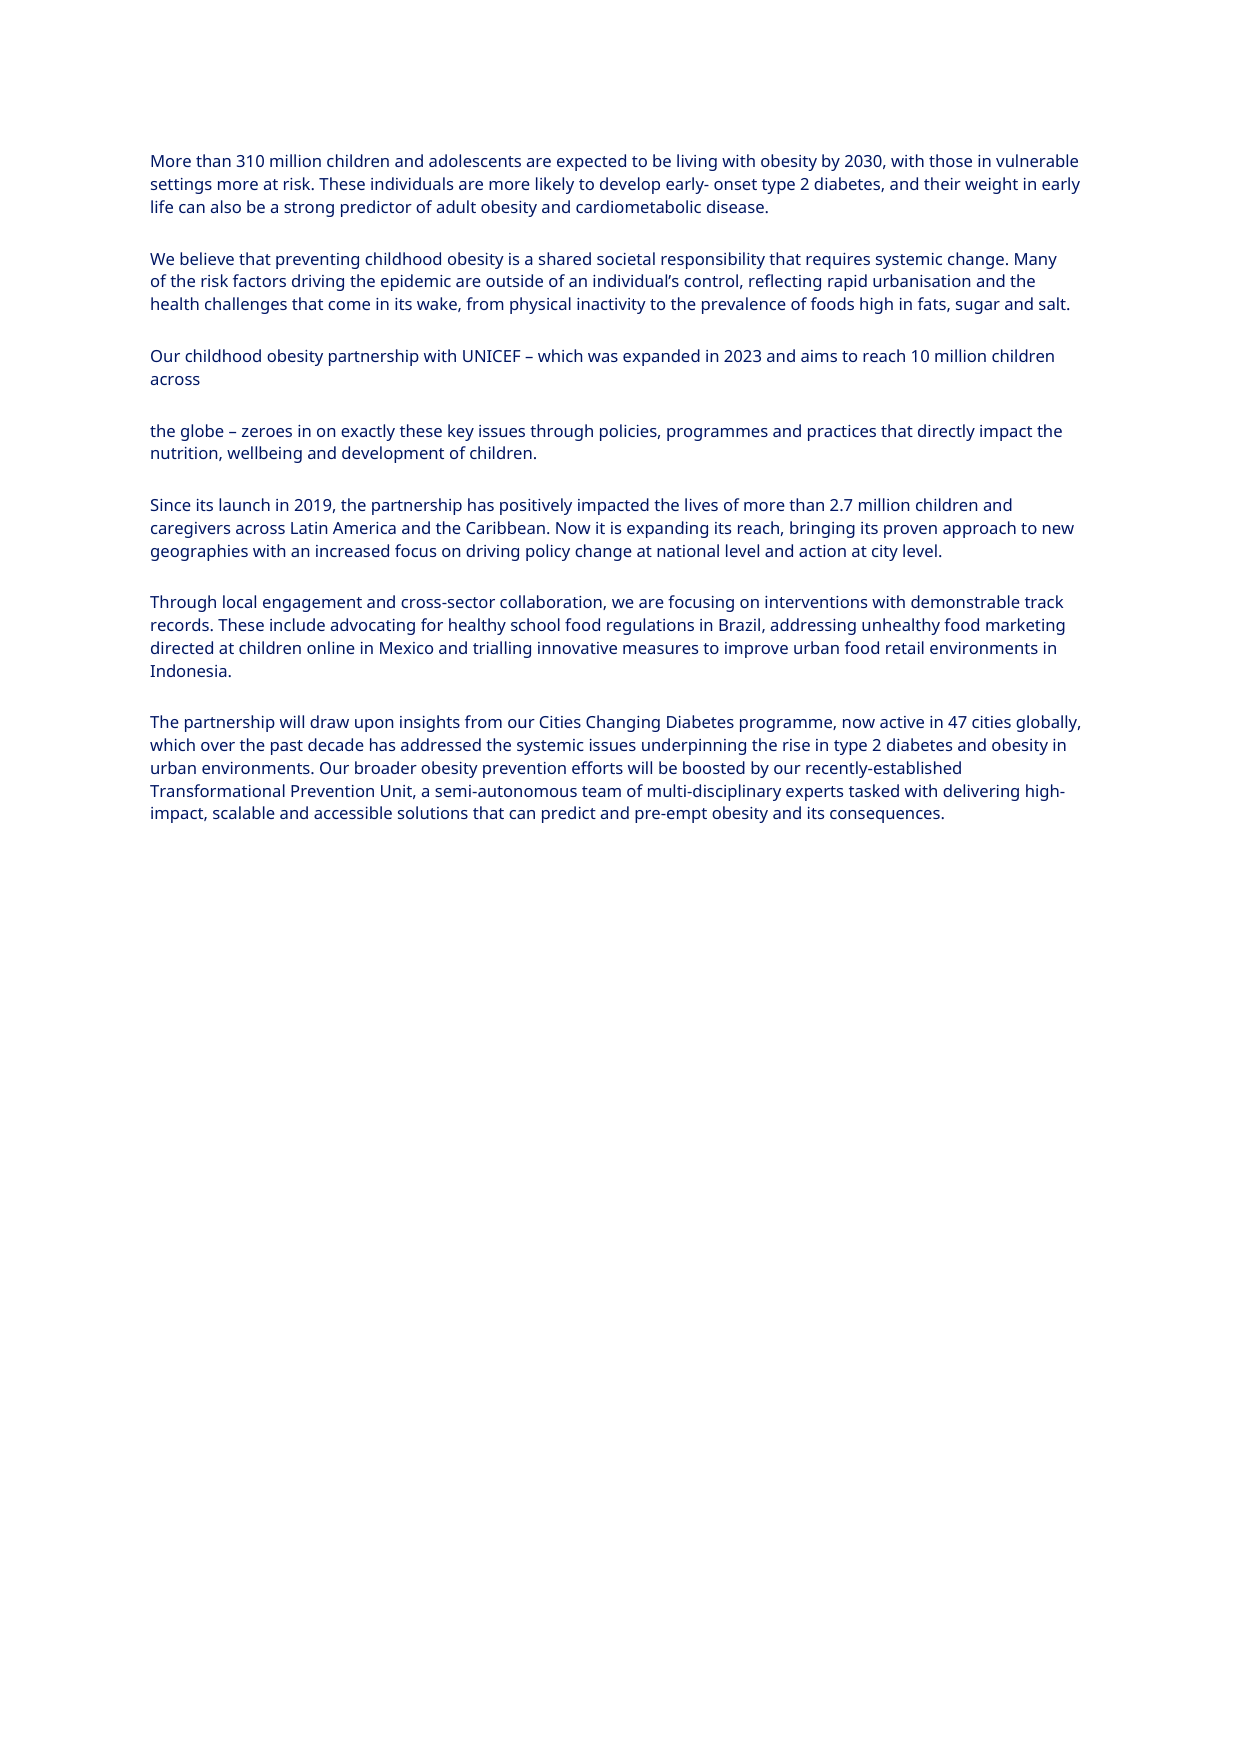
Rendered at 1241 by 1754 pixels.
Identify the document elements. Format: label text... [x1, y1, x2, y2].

text Our childhood obesity partnership with UNICEF – which was expanded in 2023 and aims to reach 10 million children across [150, 344, 1090, 390]
text The partnership will draw upon insights from our Cities Changing Diabetes programme, now active in 47 cities globally, which over the past decade has addressed the systemic issues underpinning the rise in type 2 diabetes and obesity in urban environments. Our broader obesity prevention efforts will be boosted by our recently-established Transformational Prevention Unit, a semi-autonomous team of multi-disciplinary experts tasked with delivering high-impact, scalable and accessible solutions that can predict and pre-empt obesity and its consequences. [150, 711, 1090, 824]
text Through local engagement and cross-sector collaboration, we are focusing on interventions with demonstrable track records. These include advocating for healthy school food regulations in Brazil, addressing unhealthy food marketing directed at children online in Mexico and trialling innovative measures to improve urban food retail environments in Indonesia. [150, 591, 1090, 682]
text Since its launch in 2019, the partnership has positively impacted the lives of more than 2.7 million children and caregivers across Latin America and the Caribbean. Now it is expanding its reach, bringing its proven approach to new geographies with an increased focus on driving policy change at national level and action at city level. [150, 494, 1090, 562]
text the globe – zeroes in on exactly these key issues through policies, programmes and practices that directly impact the nutrition, wellbeing and development of children. [150, 419, 1090, 464]
text More than 310 million children and adolescents are expected to be living with obesity by 2030, with those in vulnerable settings more at risk. These individuals are more likely to develop early- onset type 2 diabetes, and their weight in early life can also be a strong predictor of adult obesity and cardiometabolic disease. [150, 150, 1090, 218]
text We believe that preventing childhood obesity is a shared societal responsibility that requires systemic change. Many of the risk factors driving the epidemic are outside of an individual’s control, reflecting rapid urbanisation and the health challenges that come in its wake, from physical inactivity to the prevalence of foods high in fats, sugar and salt. [150, 247, 1090, 315]
